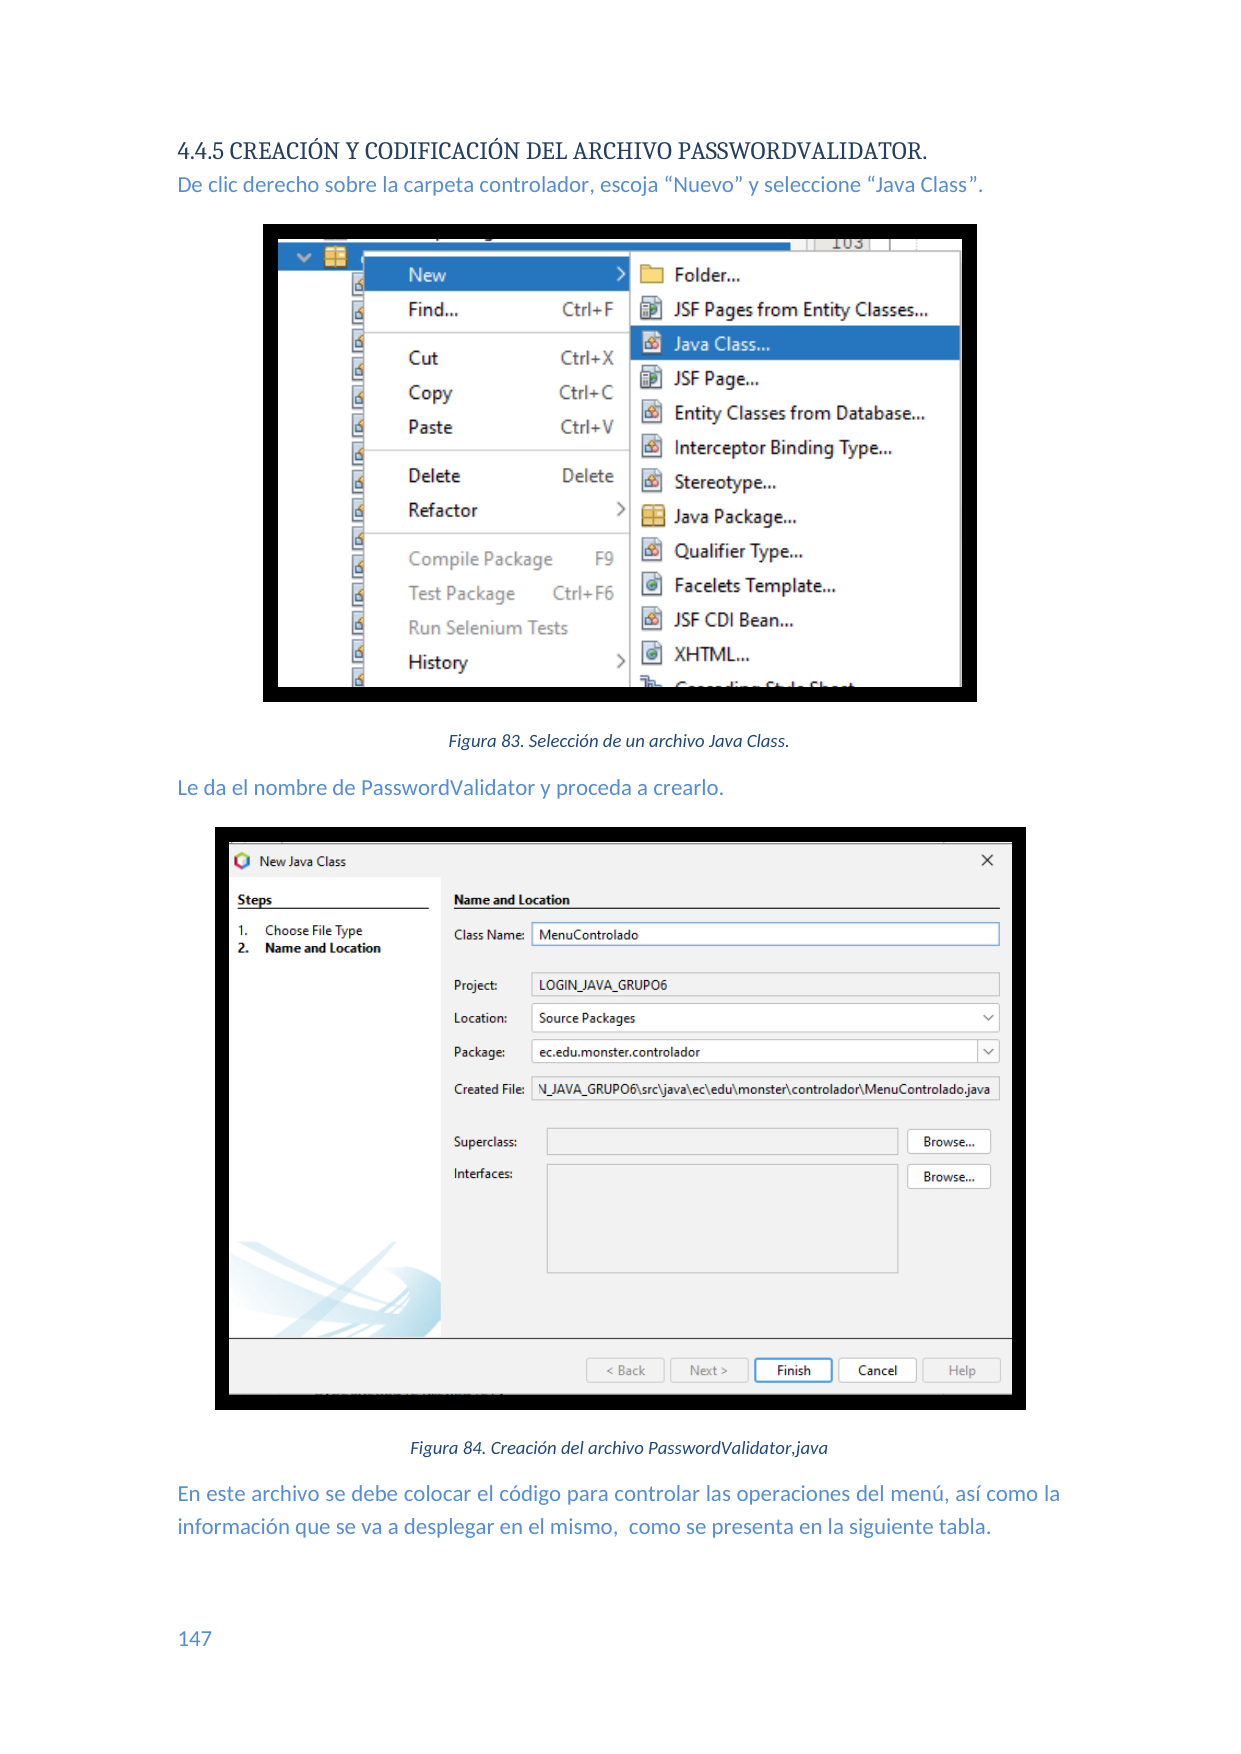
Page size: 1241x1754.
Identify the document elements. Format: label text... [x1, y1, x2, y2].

subtitle 4.4.5 CREACIÓN Y CODIFICACIÓN DEL ARCHIVO PASSWORDVALIDATOR. [177, 137, 1063, 166]
picture [229, 842, 1012, 1395]
text En este archivo se debe colocar el código para controlar las operaciones del menú, así como la información que se va a desplegar en el mismo, como se presenta en la siguiente tabla. [177, 1479, 1063, 1540]
picture [278, 239, 962, 687]
text Figura . Selección de un archivo Java Class. [177, 729, 1063, 752]
text Le da el nombre de PasswordValidator y proceda a crearlo. [177, 773, 1063, 801]
text De clic derecho sobre la carpeta controlador, escoja “Nuevo” y seleccione “Java Class”. [177, 170, 1063, 198]
text Figura . Creación del archivo PasswordValidator,java [177, 1436, 1063, 1459]
